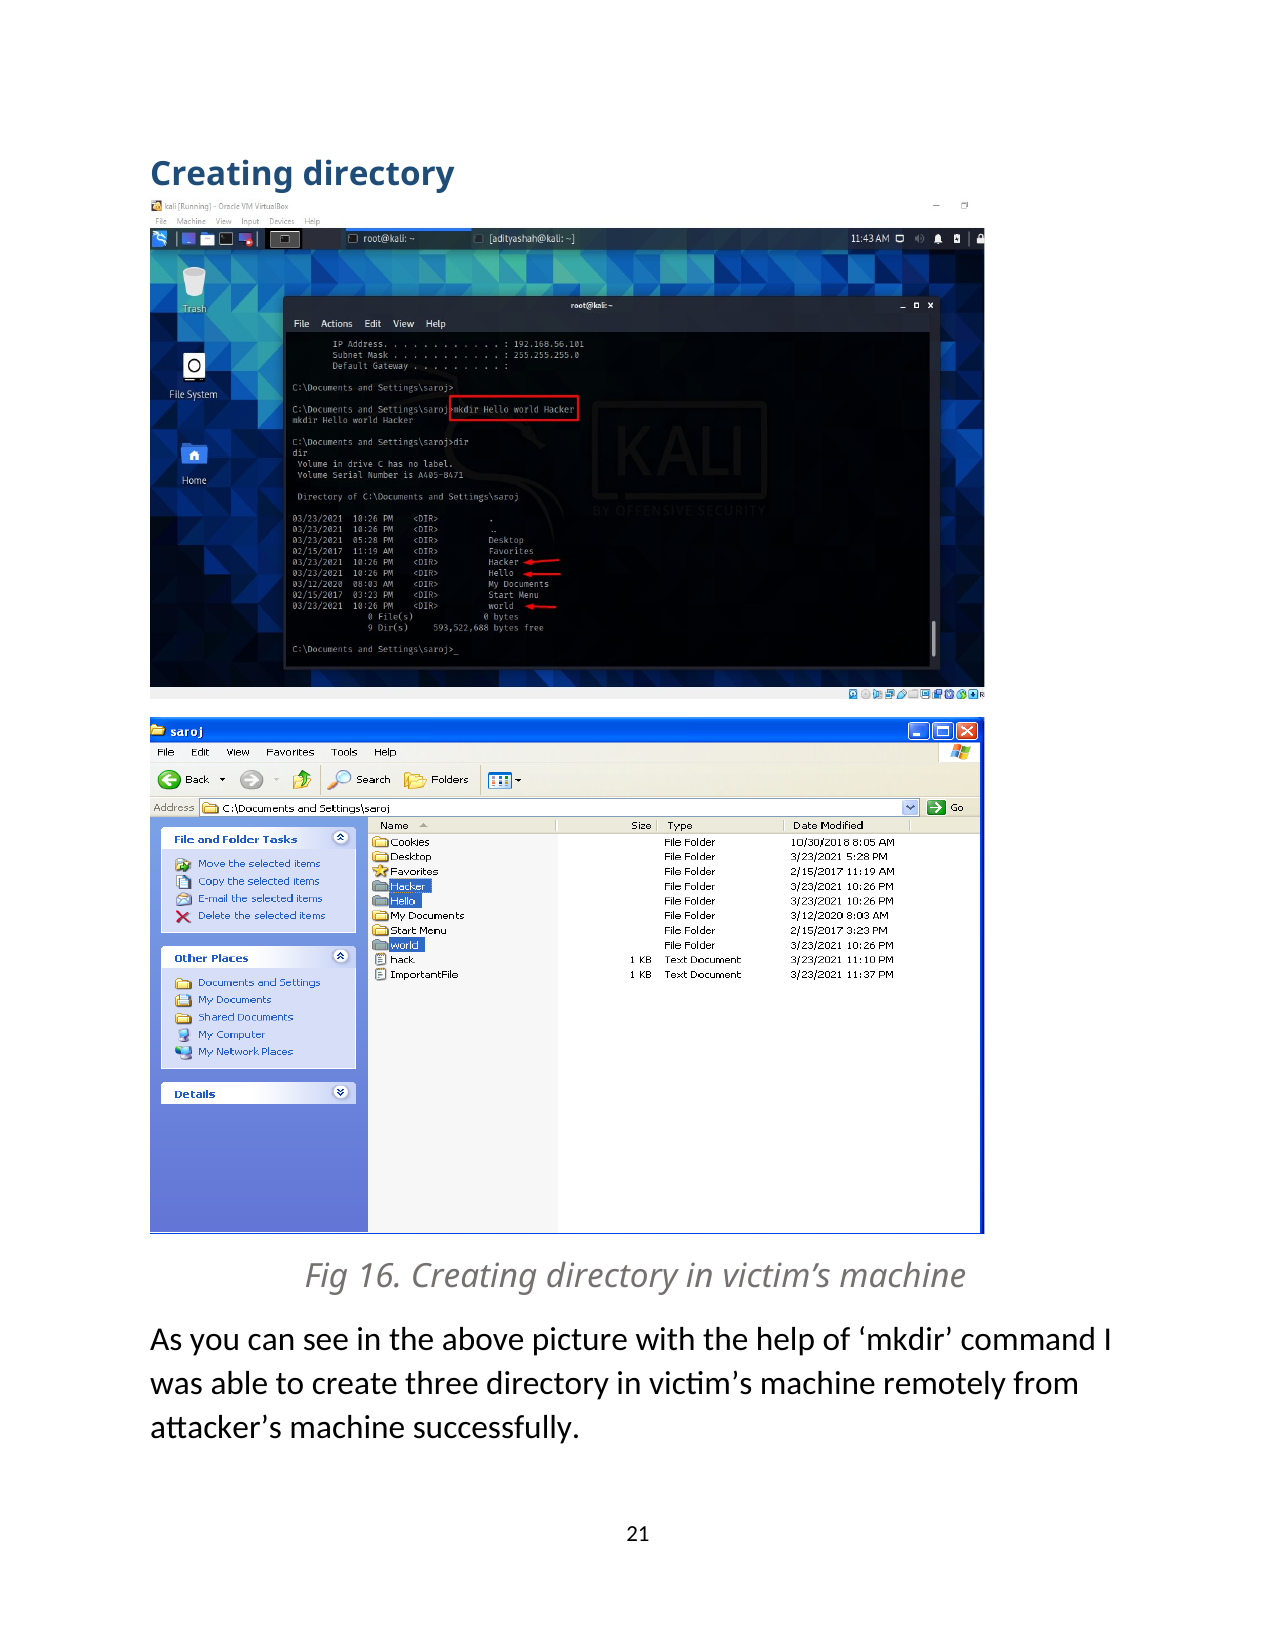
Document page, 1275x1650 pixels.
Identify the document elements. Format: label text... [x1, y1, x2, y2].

text As you can see in the above picture with the help of ‘mkdir’ command I was able to create three directory in victim’s machine remotely from attacker’s machine successfully. [150, 1318, 1125, 1446]
text Fig 16. Creating directory in victim’s machine [150, 1252, 1125, 1298]
picture [150, 717, 985, 1234]
subtitle Creating directory [150, 150, 1125, 195]
picture [150, 198, 985, 699]
